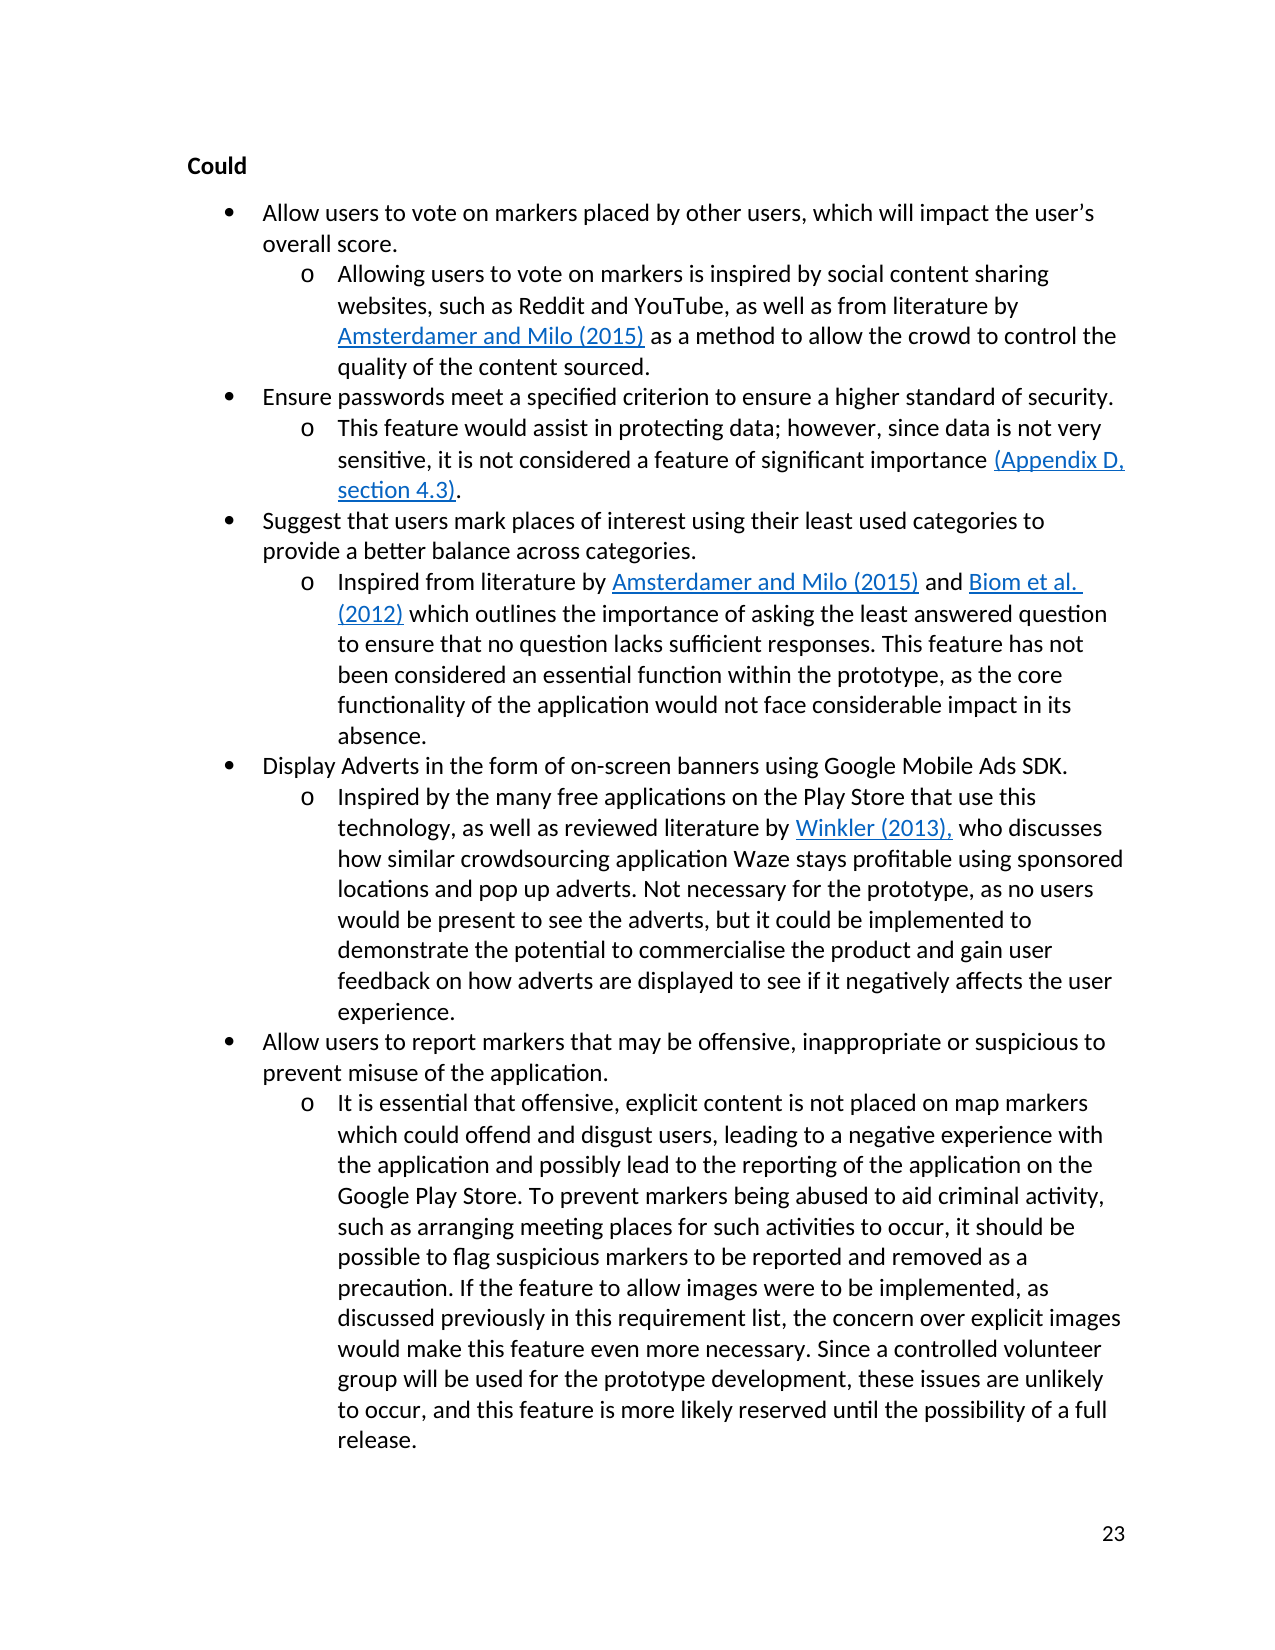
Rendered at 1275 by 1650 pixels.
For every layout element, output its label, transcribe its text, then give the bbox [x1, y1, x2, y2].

list It is essential that offensive, explicit content is not placed on map markers which could offend and disgust users, leading to a negative experience with the application and possibly lead to the reporting of the application on the Google Play Store. To prevent markers being abused to aid criminal activity, such as arranging meeting places for such activities to occur, it should be possible to flag suspicious markers to be reported and removed as a precaution. If the feature to allow images were to be implemented, as discussed previously in this requirement list, the concern over explicit images would make this feature even more necessary. Since a controlled volunteer group will be used for the prototype development, these issues are unlikely to occur, and this feature is more likely reserved until the possibility of a full release. [300, 1087, 1125, 1455]
list Display Adverts in the form of on-screen banners using Google Mobile Ads SDK. [225, 750, 1125, 781]
list Allow users to vote on markers placed by other users, which will impact the user’s overall score. [225, 197, 1125, 258]
text Could [187, 150, 1125, 181]
list Allowing users to vote on markers is inspired by social content sharing websites, such as Reddit and YouTube, as well as from literature by Amsterdamer and Milo (2015) as a method to allow the crowd to control the quality of the content sourced. [300, 258, 1125, 382]
list Suggest that users mark places of interest using their least used categories to provide a better balance across categories. [225, 505, 1125, 566]
list Inspired by the many free applications on the Play Store that use this technology, as well as reviewed literature by Winkler (2013), who discusses how similar crowdsourcing application Waze stays profitable using sponsored locations and pop up adverts. Not necessary for the prototype, as no users would be present to see the adverts, but it could be implemented to demonstrate the potential to commercialise the product and gain user feedback on how adverts are displayed to see if it negatively affects the user experience. [300, 781, 1125, 1026]
list Ensure passwords meet a specified criterion to ensure a higher standard of security. [225, 382, 1125, 412]
list Inspired from literature by Amsterdamer and Milo (2015) and Biom et al. (2012) which outlines the importance of asking the least answered question to ensure that no question lacks sufficient responses. This feature has not been considered an essential function within the prototype, as the core functionality of the application would not face considerable impact in its absence. [300, 566, 1125, 750]
list Allow users to report markers that may be offensive, inappropriate or suspicious to prevent misuse of the application. [225, 1026, 1125, 1087]
list This feature would assist in protecting data; however, since data is not very sensitive, it is not considered a feature of significant importance (Appendix D, section 4.3). [300, 412, 1125, 505]
